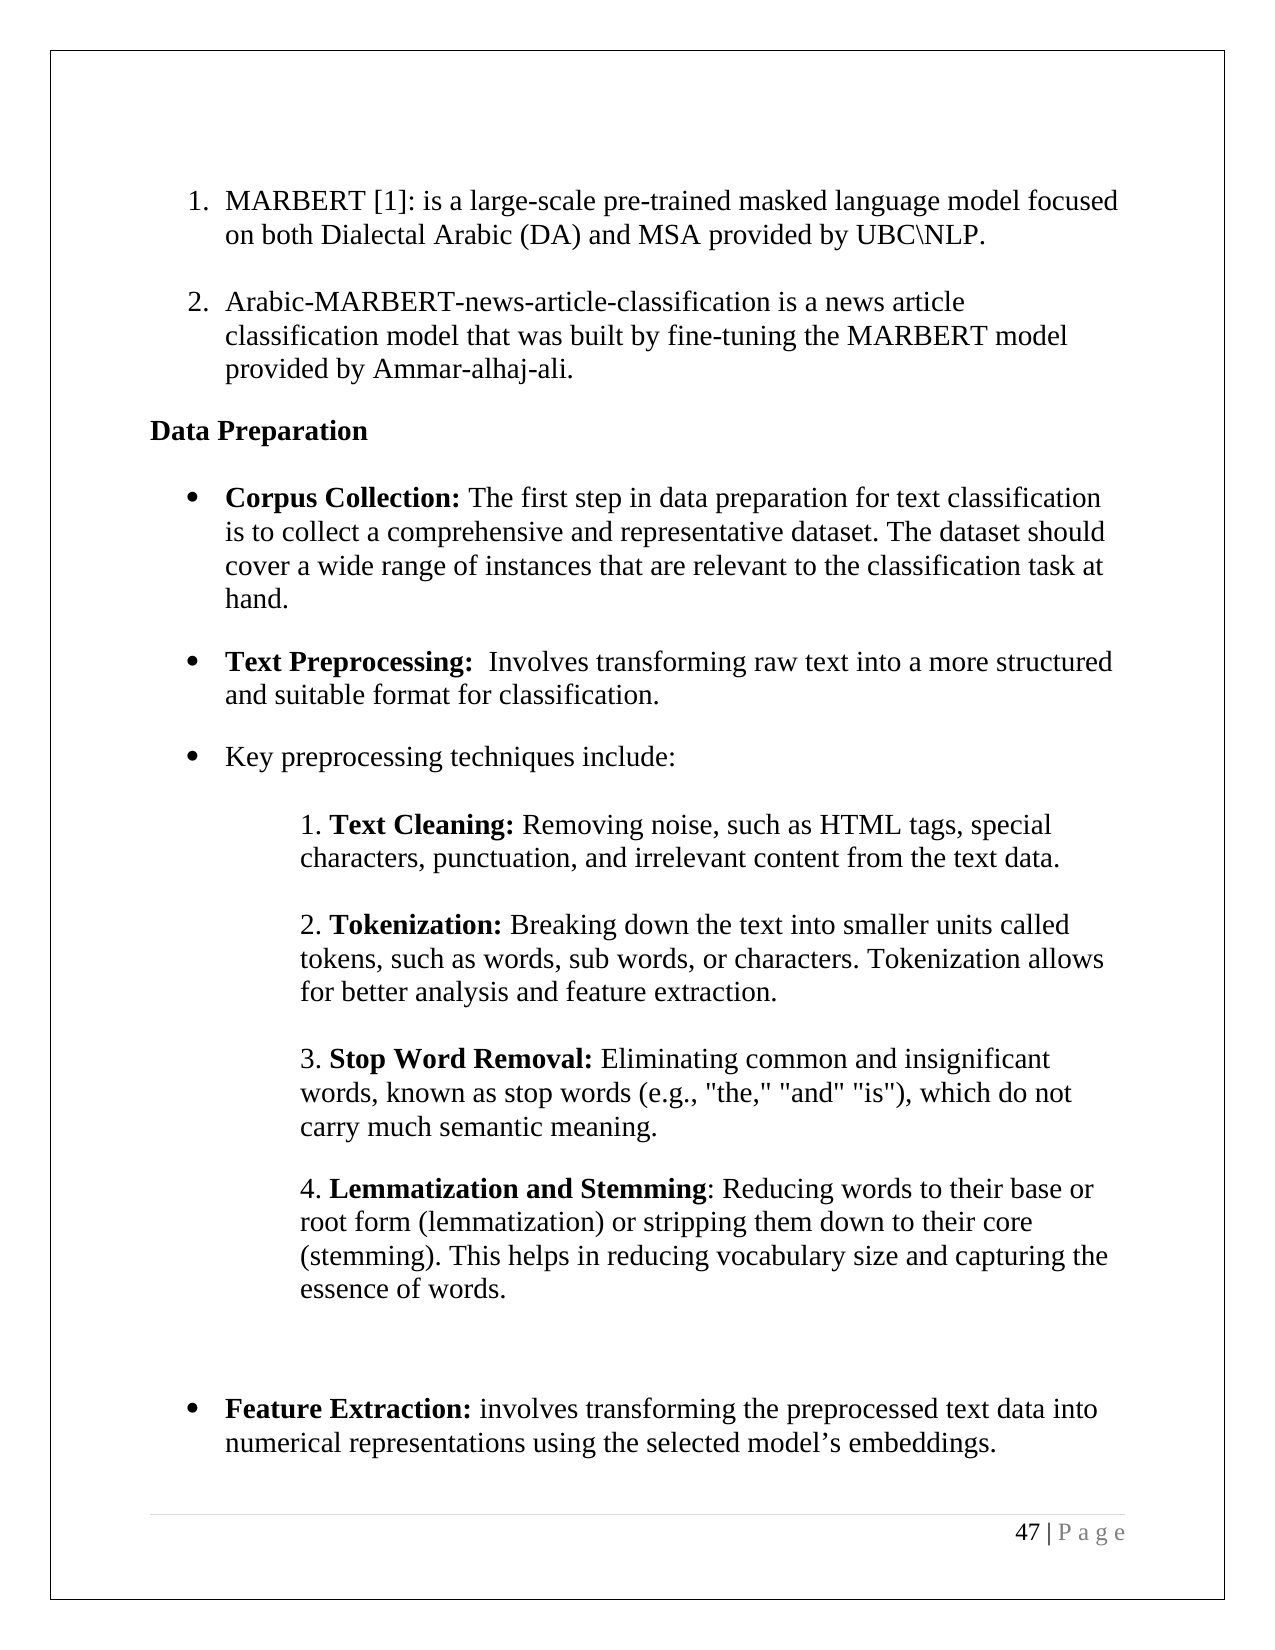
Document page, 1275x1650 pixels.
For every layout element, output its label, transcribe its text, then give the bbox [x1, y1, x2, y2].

text Data Preparation [150, 413, 1125, 447]
list Key preprocessing techniques include: [187, 739, 1125, 773]
list MARBERT ‎[1]: is a large-scale pre-trained masked language model focused on both Dialectal Arabic (DA) and MSA provided by UBC\NLP. [187, 183, 1125, 251]
list Feature Extraction: involves transforming the preprocessed text data into numerical representations using the selected model’s embeddings. [187, 1391, 1125, 1458]
text 4. Lemmatization and Stemming: Reducing words to their base or root form (lemmatization) or stripping them down to their core (stemming). This helps in reducing vocabulary size and capturing the essence of words. [300, 1171, 1125, 1305]
text 2. Tokenization: Breaking down the text into smaller units called tokens, such as words, sub words, or characters. Tokenization allows for better analysis and feature extraction. [300, 907, 1125, 1008]
list Text Preprocessing: Involves transforming raw text into a more structured and suitable format for classification. [187, 644, 1125, 711]
list Corpus Collection: The first step in data preparation for text classification is to collect a comprehensive and representative dataset. The dataset should cover a wide range of instances that are relevant to the classification task at hand. [187, 481, 1125, 615]
list Arabic-MARBERT-news-article-classification is a news article classification model that was built by fine-tuning the MARBERT model provided by Ammar-alhaj-ali. [187, 284, 1125, 385]
text 3. Stop Word Removal: Eliminating common and insignificant words, known as stop words (e.g., "the," "and" "is"), which do not carry much semantic meaning. [300, 1042, 1125, 1142]
text 1. Text Cleaning: Removing noise, such as HTML tags, special characters, punctuation, and irrelevant content from the text data. [300, 807, 1125, 874]
